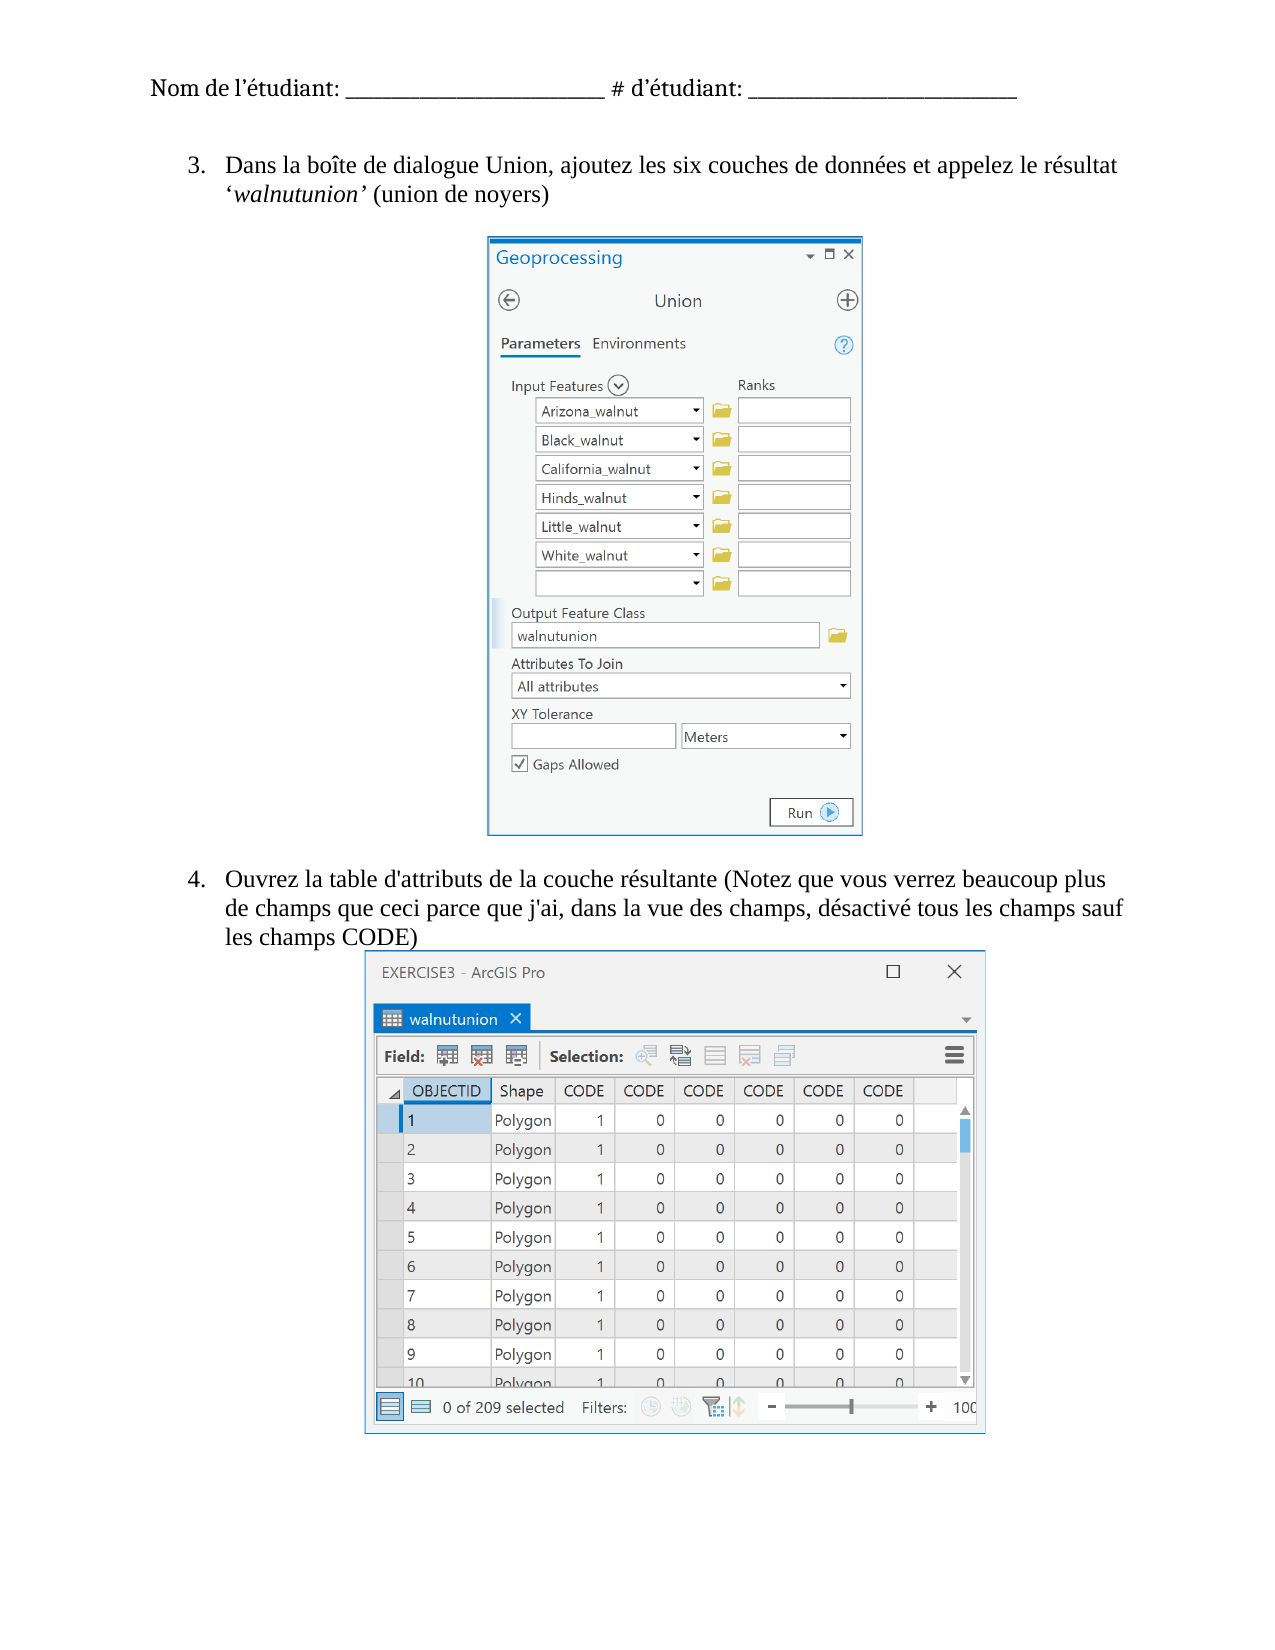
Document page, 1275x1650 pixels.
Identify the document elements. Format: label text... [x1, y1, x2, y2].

picture [487, 236, 863, 836]
picture [364, 950, 986, 1434]
list Ouvrez la table d'attributs de la couche résultante (Notez que vous verrez beaucoup plus de champs que ceci parce que j'ai, dans la vue des champs, désactivé tous les champs sauf les champs CODE) [187, 864, 1125, 950]
list Dans la boîte de dialogue Union, ajoutez les six couches de données et appelez le résultat ‘walnutunion’ (union de noyers) [187, 150, 1125, 207]
